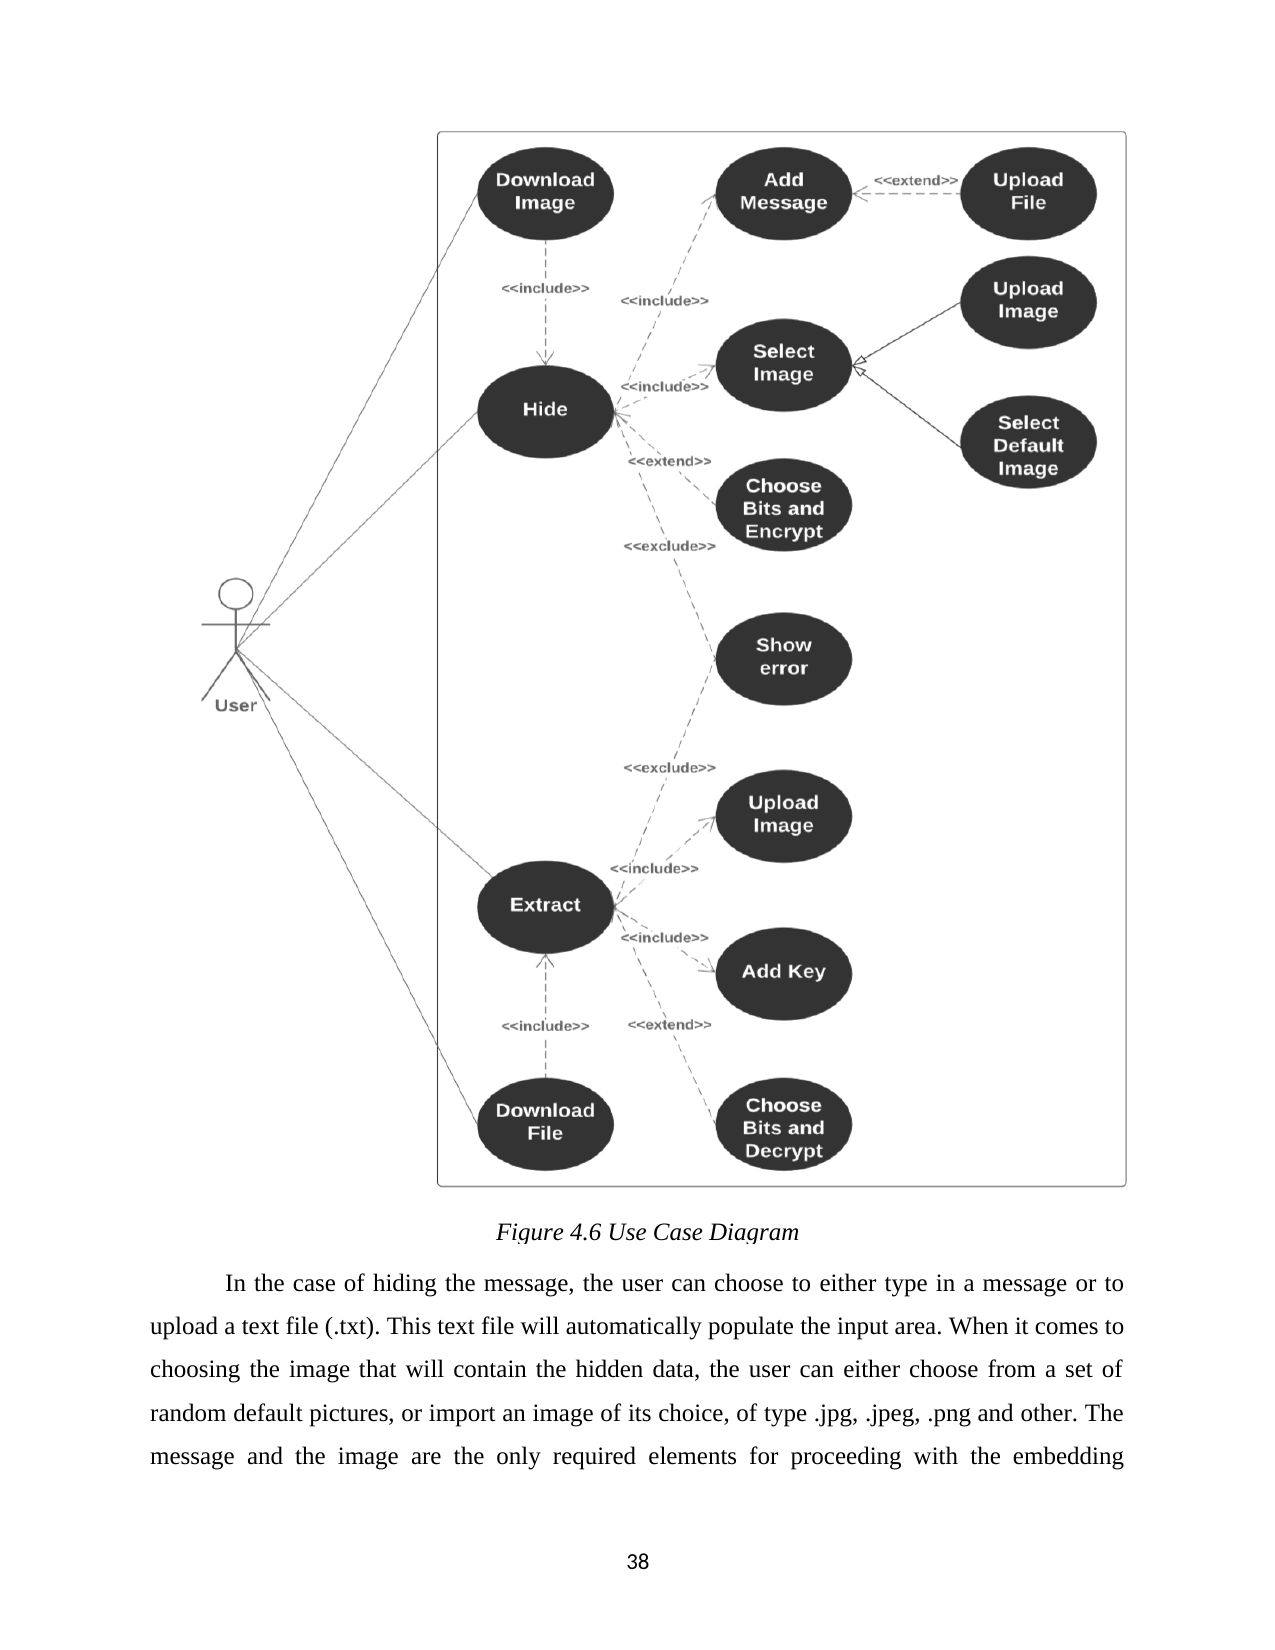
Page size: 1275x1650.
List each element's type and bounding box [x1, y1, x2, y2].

picture [183, 121, 1138, 1202]
text [150, 231, 1125, 1469]
